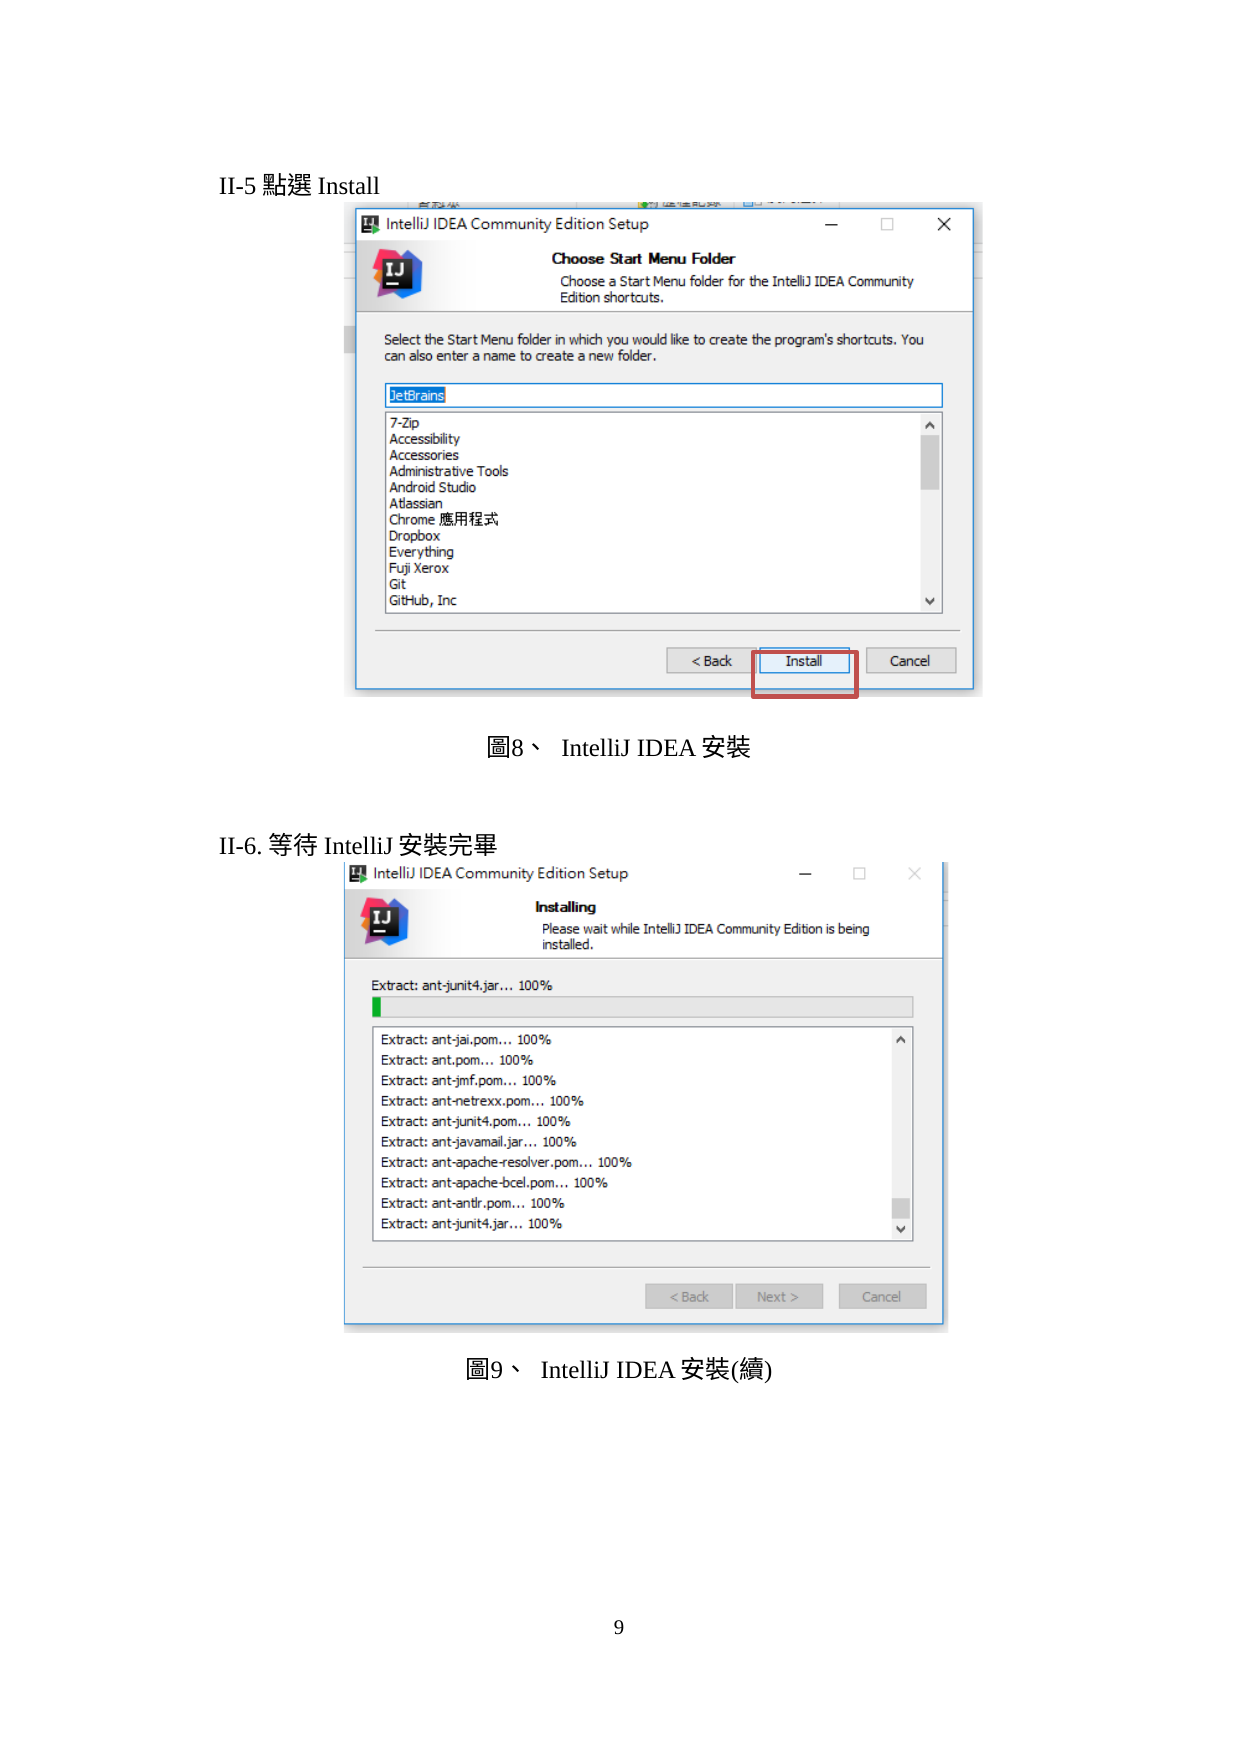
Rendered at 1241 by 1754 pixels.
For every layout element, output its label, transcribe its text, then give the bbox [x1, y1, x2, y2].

text II-6. 等待IntelliJ安裝完畢 [219, 824, 1069, 862]
text IntelliJ IDEA 安裝(續) [194, 1349, 1044, 1386]
picture [343, 862, 949, 1333]
text IntelliJ IDEA安裝 [194, 727, 1044, 763]
picture [755, 654, 854, 694]
picture [343, 202, 983, 697]
text II-5 點選Install [219, 164, 1069, 202]
